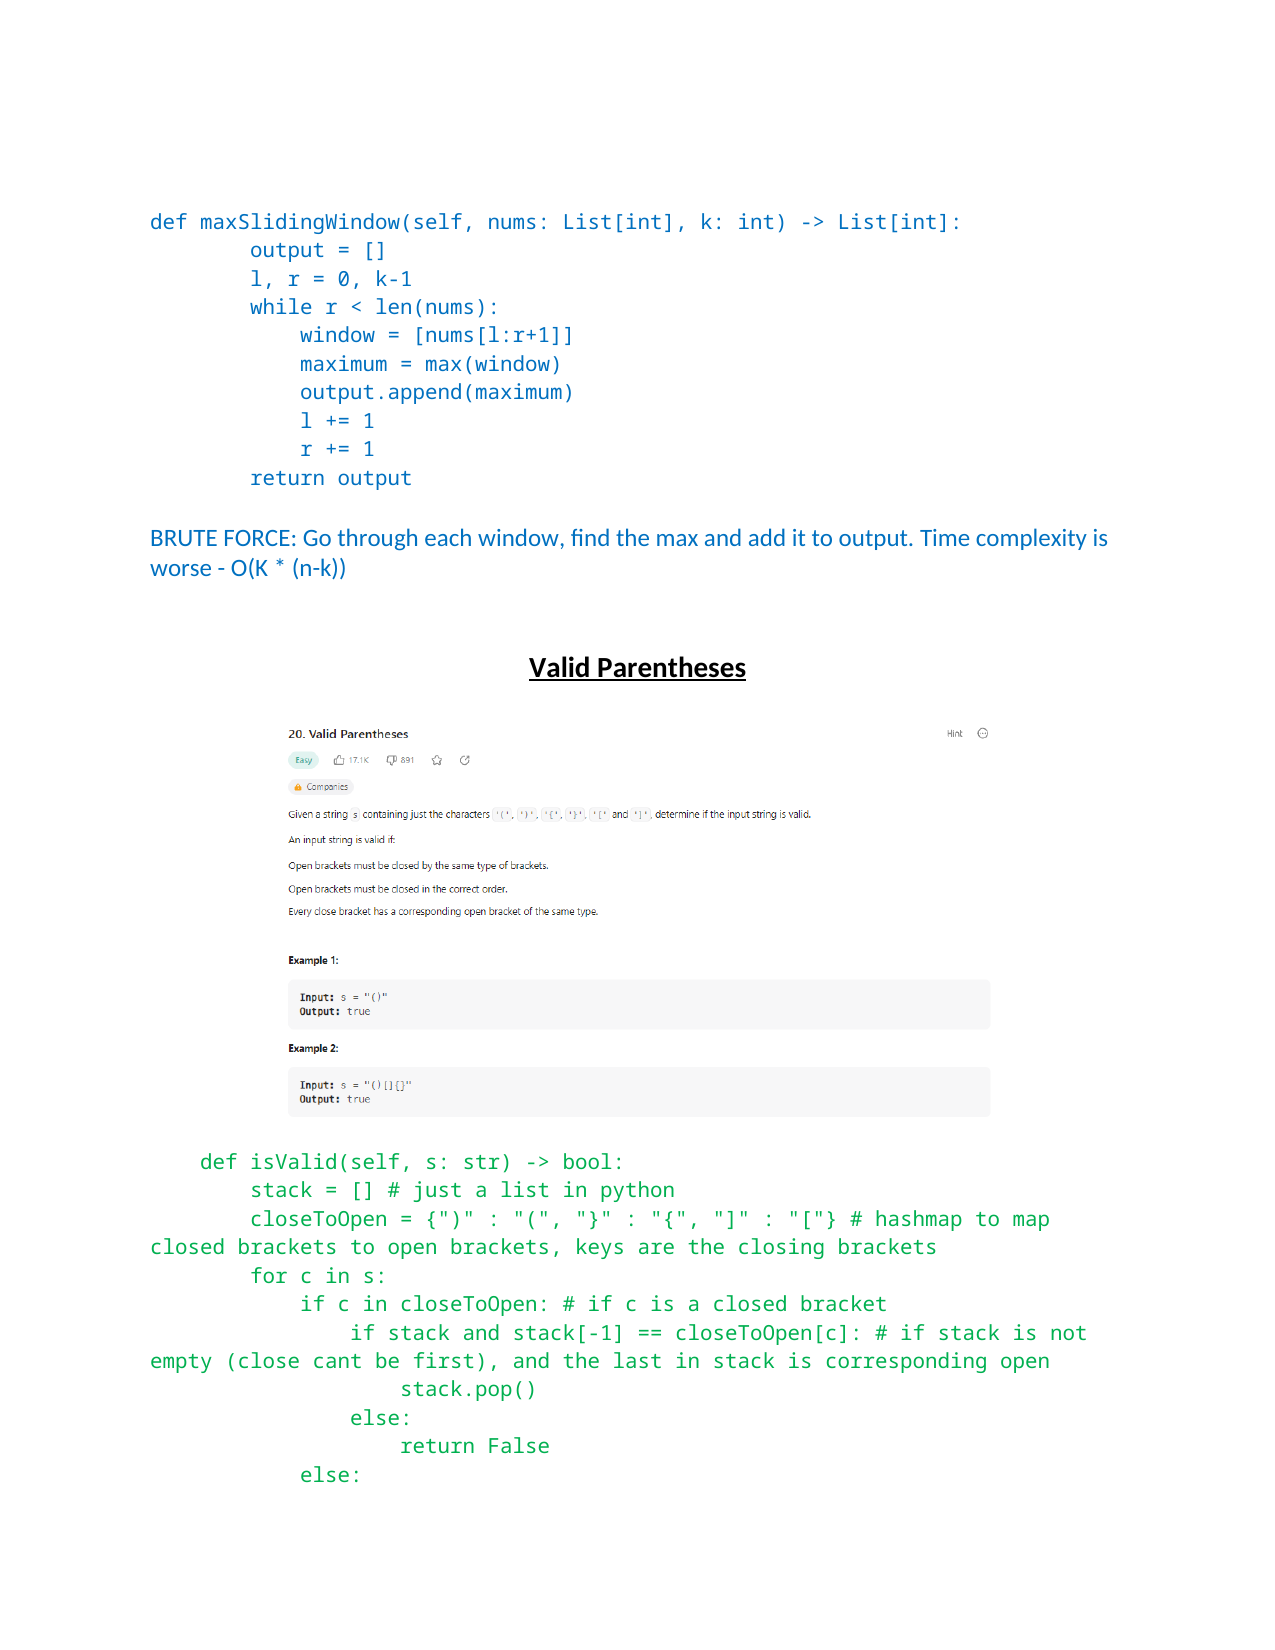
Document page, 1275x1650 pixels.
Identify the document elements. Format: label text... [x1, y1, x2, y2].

text else: [150, 1460, 1125, 1488]
text return False [150, 1431, 1125, 1460]
text closeToOpen = {")" : "(", "}" : "{", "]" : "["} # hashmap to map closed brackets to open brackets, keys are the closing brackets [150, 1204, 1125, 1261]
text if stack and stack[-1] == closeToOpen[c]: # if stack is not empty (close cant be first), and the last in stack is corresponding open [150, 1318, 1125, 1374]
text r += 1 [150, 434, 1125, 463]
text while r < len(nums): [150, 292, 1125, 321]
text l += 1 [150, 406, 1125, 434]
text else: [150, 1403, 1125, 1431]
text output.append(maximum) [150, 377, 1125, 406]
text maximum = max(window) [150, 349, 1125, 377]
text for c in s: [150, 1261, 1125, 1289]
picture [281, 720, 994, 1117]
text def isValid(self, s: str) -> bool: [150, 1147, 1125, 1176]
text output = [] [150, 235, 1125, 264]
text l, r = 0, k-1 [150, 264, 1125, 292]
text stack = [] # just a list in python [150, 1176, 1125, 1204]
text Valid Parentheses [150, 649, 1125, 684]
text return output [150, 463, 1125, 491]
text if c in closeToOpen: # if c is a closed bracket [150, 1289, 1125, 1318]
text def maxSlidingWindow(self, nums: List[int], k: int) -> List[int]: [150, 207, 1125, 235]
text BRUTE FORCE: Go through each window, find the max and add it to output. Time complexity is worse - O(K * (n-k)) [150, 522, 1125, 583]
text window = [nums[l:r+1]] [150, 321, 1125, 349]
text stack.pop() [150, 1374, 1125, 1403]
